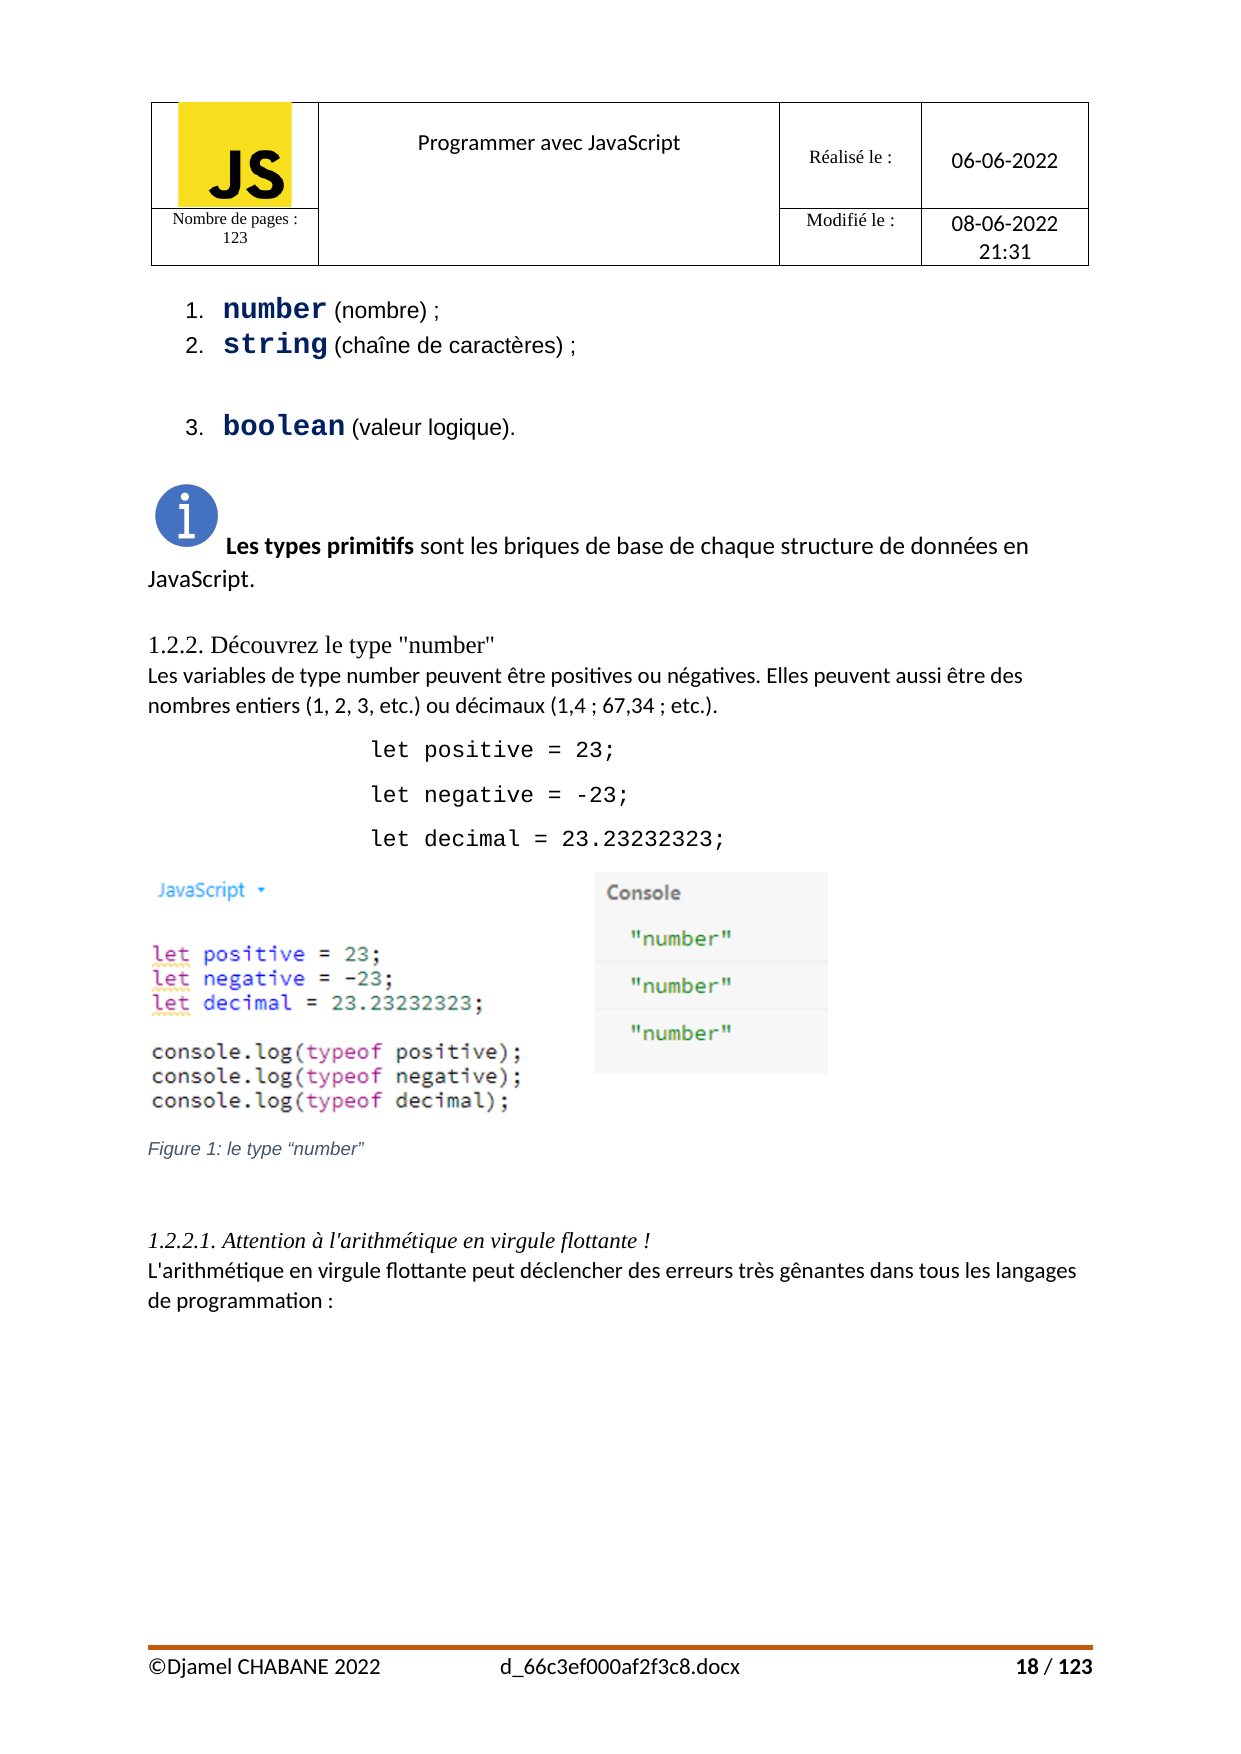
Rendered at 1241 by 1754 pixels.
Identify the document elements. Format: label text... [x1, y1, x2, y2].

list string (chaîne de caractères) ; [185, 329, 1093, 362]
text let positive = 23; [369, 738, 1093, 764]
text Les types primitifs sont les briques de base de chaque structure de données en JavaScript. [148, 476, 1093, 593]
list number (nombre) ; [185, 294, 1093, 327]
subtitle Attention à l'arithmétique en virgule flottante ! [148, 1227, 1093, 1254]
text let decimal = 23.23232323; [369, 828, 1093, 853]
text Les variables de type number peuvent être positives ou négatives. Elles peuvent aussi être des nombres entiers (1, 2, 3, etc.) ou décimaux (1,4 ; 67,34 ; etc.). [148, 661, 1093, 719]
picture [147, 476, 226, 555]
text let negative = -23; [369, 783, 1093, 809]
subtitle Découvrez le type "number" [148, 630, 1093, 659]
list boolean (valeur logique). [185, 411, 1093, 444]
text L'arithmétique en virgule flottante peut déclencher des erreurs très gênantes dans tous les langages de programmation : [148, 1256, 1093, 1314]
picture [178, 102, 292, 207]
picture [147, 872, 843, 1120]
